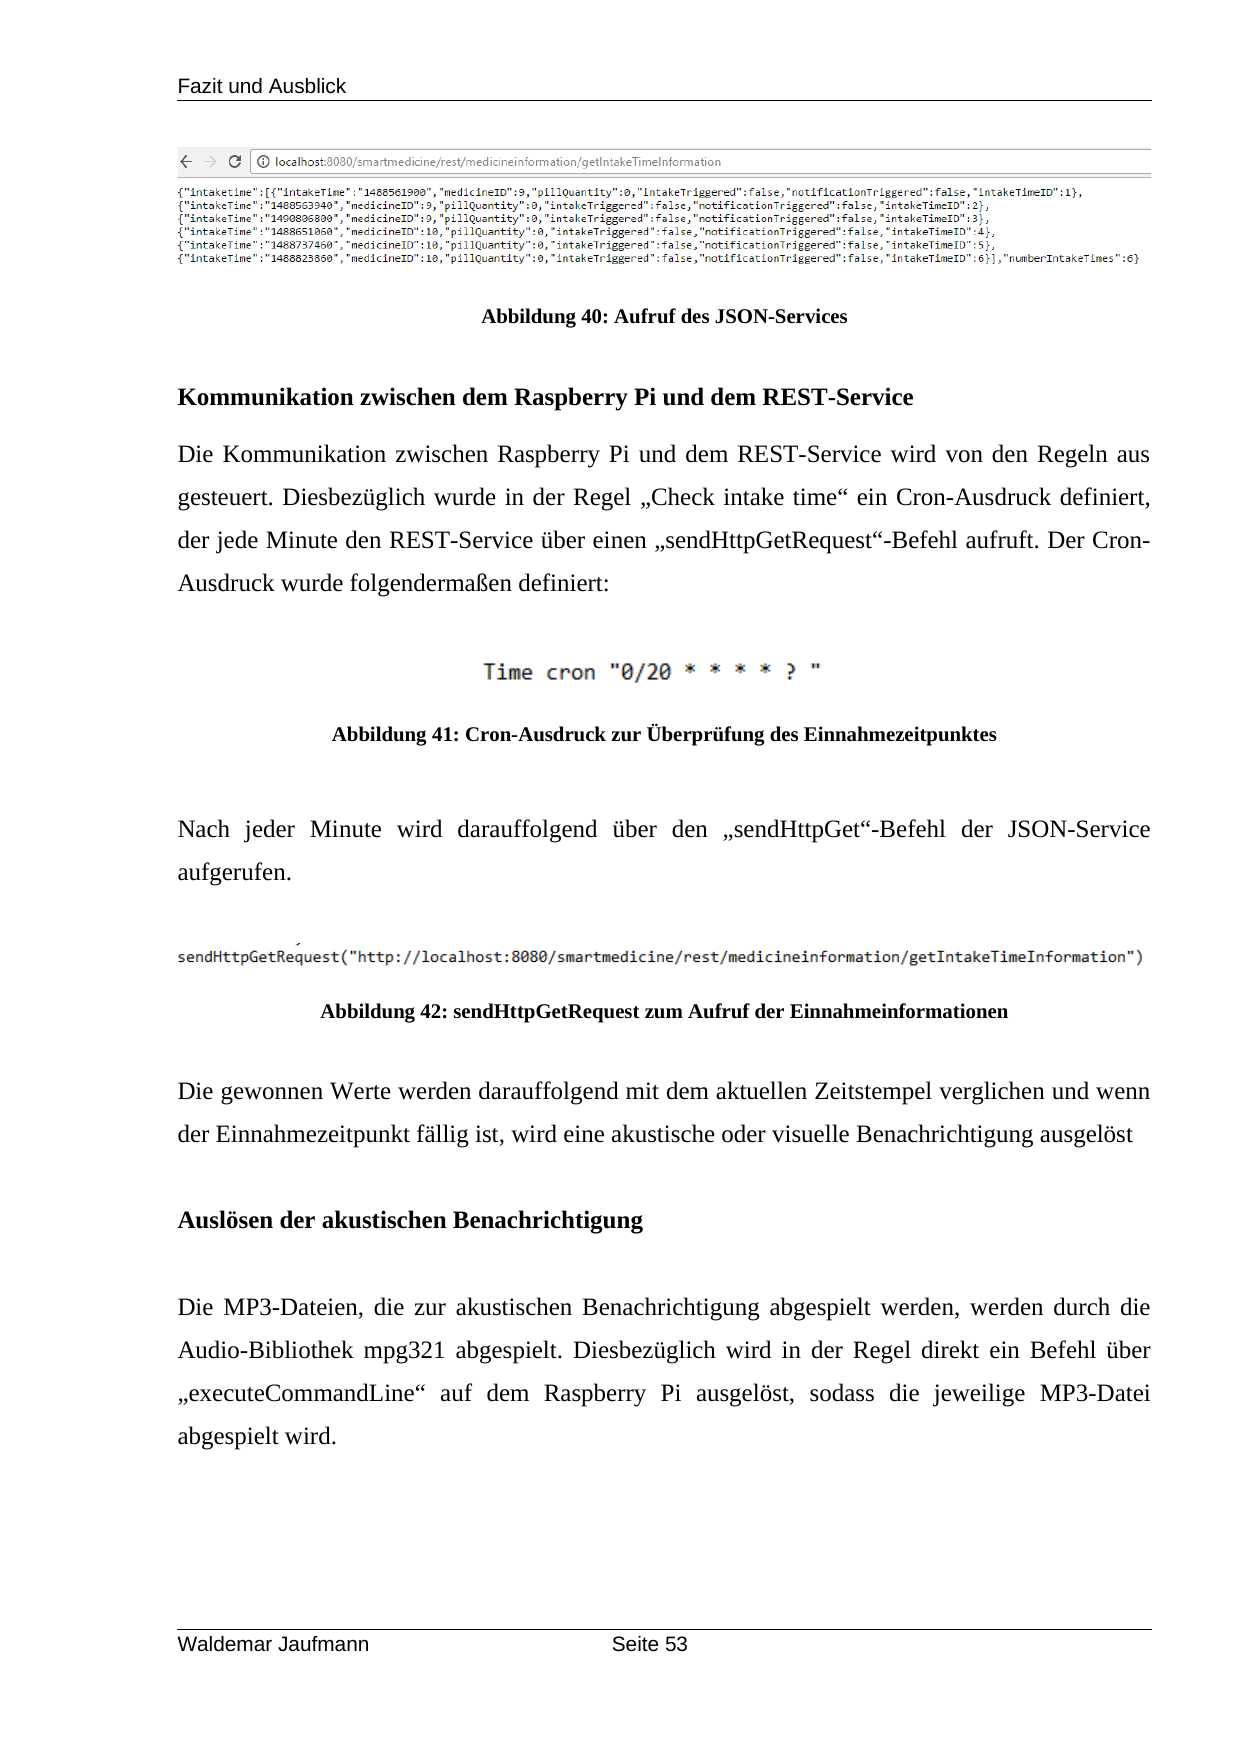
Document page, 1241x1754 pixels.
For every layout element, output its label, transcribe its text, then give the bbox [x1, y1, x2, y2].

text Auslösen der akustischen Benachrichtigung [177, 1206, 1152, 1234]
text Die gewonnen Werte werden darauffolgend mit dem aktuellen Zeitstempel verglichen und wenn der Einnahmezeitpunkt fällig ist, wird eine akustische oder visuelle Benachrichtigung ausgelöst [177, 1076, 1152, 1148]
text Die MP3-Dateien, die zur akustischen Benachrichtigung abgespielt werden, werden durch die Audio-Bibliothek mpg321 abgespielt. Diesbezüglich wird in der Regel direkt ein Befehl über „executeCommandLine“ auf dem Raspberry Pi ausgelöst, sodass die jeweilige MP3-Datei abgespielt wird. [177, 1292, 1152, 1450]
text Nach jeder Minute wird darauffolgend über den „sendHttpGet“-Befehl der JSON-Service aufgerufen. [177, 814, 1152, 886]
text Kommunikation zwischen dem Raspberry Pi und dem REST-Service [177, 382, 1152, 410]
picture [177, 147, 1152, 278]
picture [177, 943, 1152, 970]
picture [474, 654, 855, 696]
text Die Kommunikation zwischen Raspberry Pi und dem REST-Service wird von den Regeln aus gesteuert. Diesbezüglich wurde in der Regel „Check intake time“ ein Cron-Ausdruck definiert, der jede Minute den REST-Service über einen „sendHttpGetRequest“-Befehl aufruft. Der Cron-Ausdruck wurde folgendermaßen definiert: [177, 439, 1152, 597]
